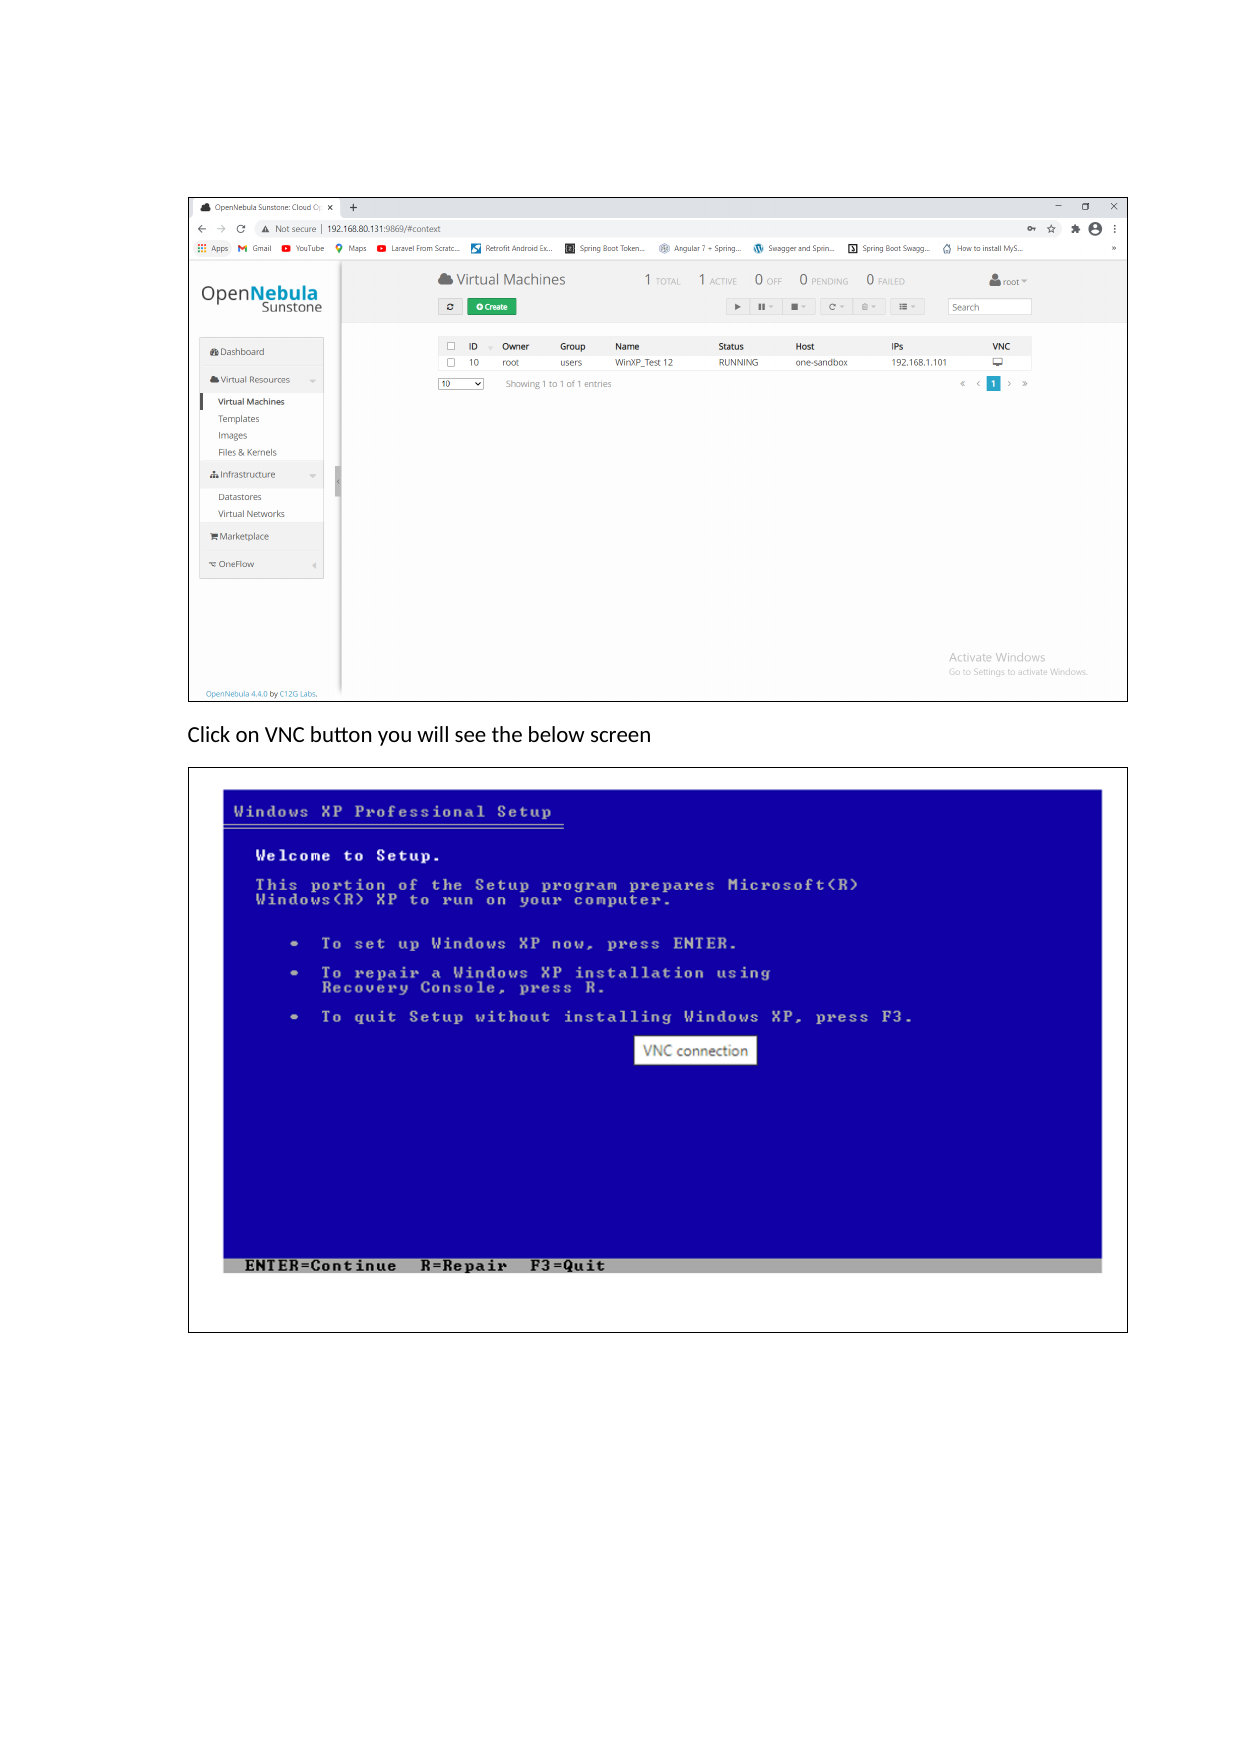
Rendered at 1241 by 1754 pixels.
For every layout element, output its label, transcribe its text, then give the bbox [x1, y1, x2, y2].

picture [189, 198, 1127, 701]
picture [189, 768, 1127, 1332]
text Click on VNC button you will see the below screen [187, 720, 1090, 748]
